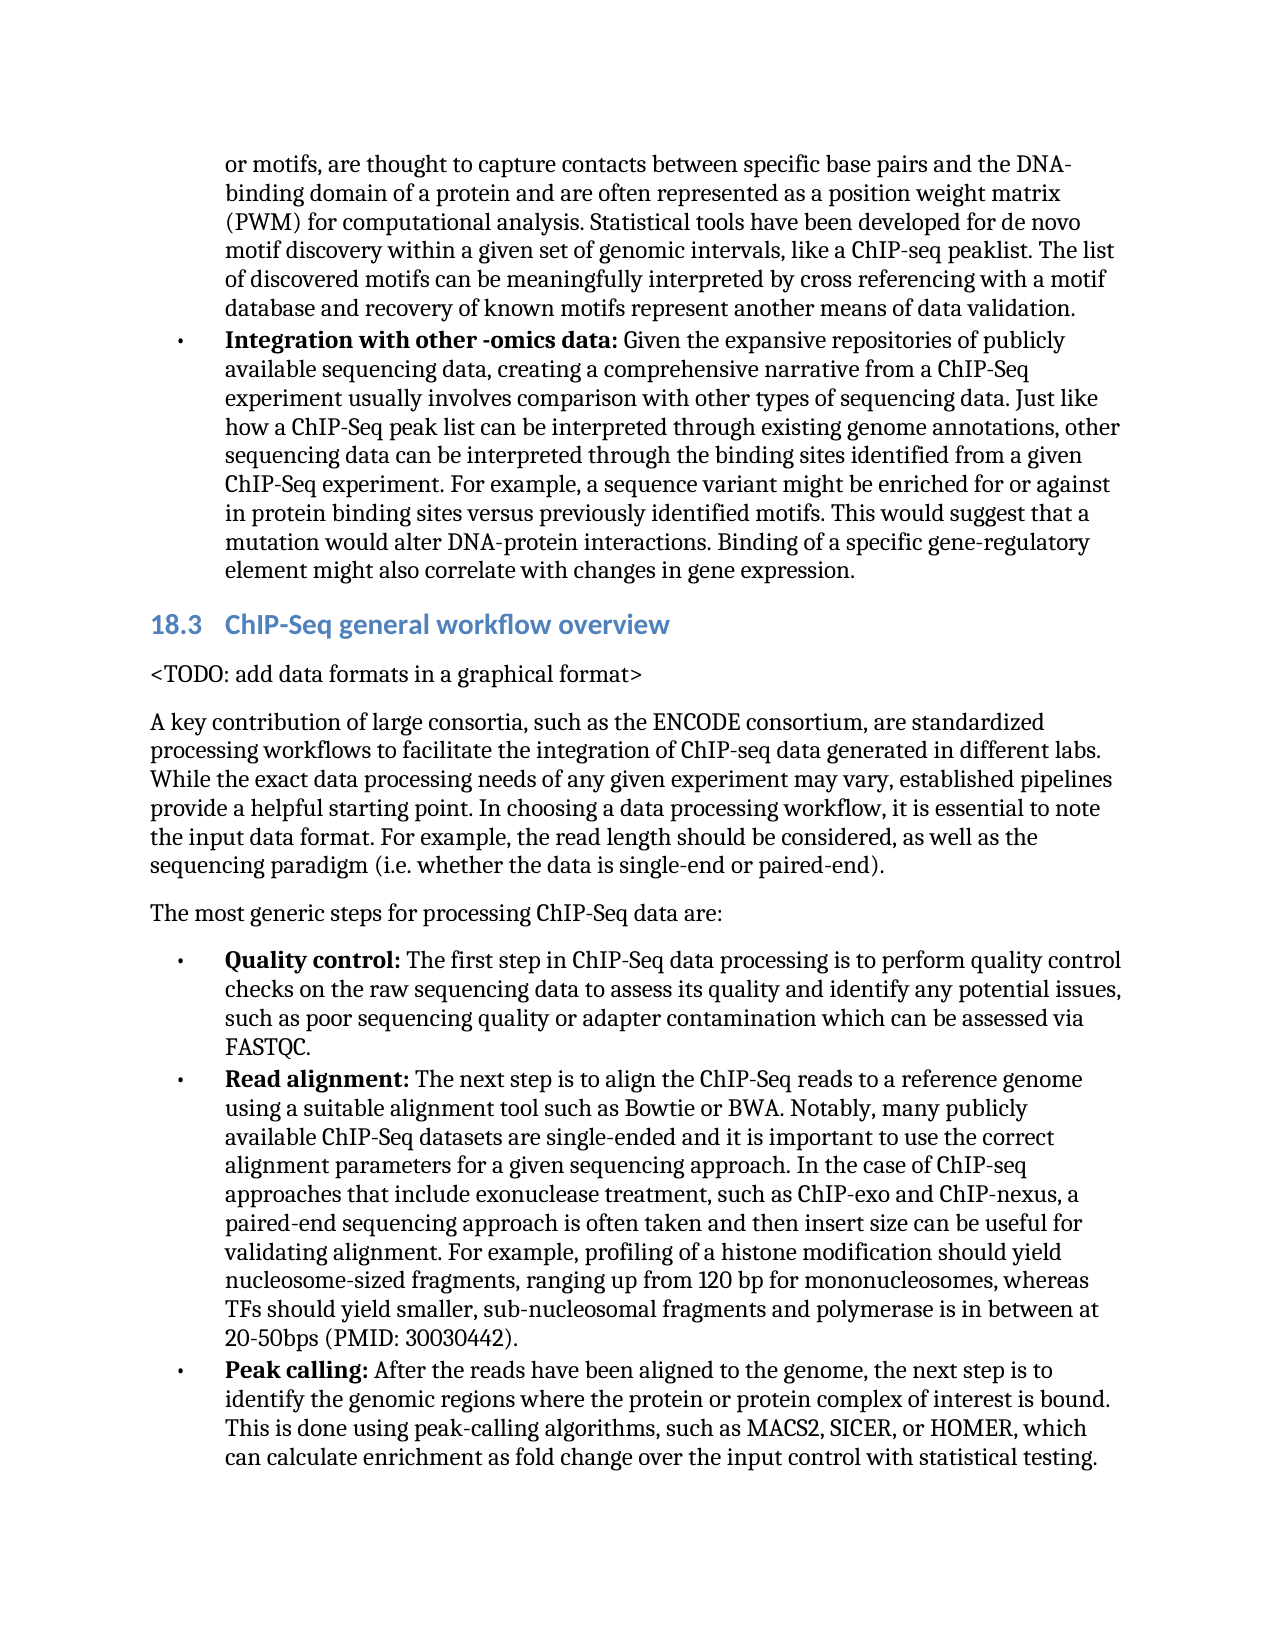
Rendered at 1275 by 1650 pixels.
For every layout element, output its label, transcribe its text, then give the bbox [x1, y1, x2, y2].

text The most generic steps for processing ChIP-Seq data are: [150, 899, 1125, 928]
list Integration with other -omics data: Given the expansive repositories of publicly available sequencing data, creating a comprehensive narrative from a ChIP-Seq experiment usually involves comparison with other types of sequencing data. Just like how a ChIP-Seq peak list can be interpreted through existing genome annotations, other sequencing data can be interpreted through the binding sites identified from a given ChIP-Seq experiment. For example, a sequence variant might be enriched for or against in protein binding sites versus previously identified motifs. This would suggest that a mutation would alter DNA-protein interactions. Binding of a specific gene-regulatory element might also correlate with changes in gene expression. [175, 326, 1125, 585]
text A key contribution of large consortia, such as the ENCODE consortium, are standardized processing workflows to facilitate the integration of ChIP-seq data generated in different labs. While the exact data processing needs of any given experiment may vary, established pipelines provide a helpful starting point. In choosing a data processing workflow, it is essential to note the input data format. For example, the read length should be considered, as well as the sequencing paradigm (i.e. whether the data is single-end or paired-end). [150, 708, 1125, 880]
subtitle 18.3 ChIP-Seq general workflow overview [150, 606, 1125, 641]
list Read alignment: The next step is to align the ChIP-Seq reads to a reference genome using a suitable alignment tool such as Bowtie or BWA. Notably, many publicly available ChIP-Seq datasets are single-ended and it is important to use the correct alignment parameters for a given sequencing approach. In the case of ChIP-seq approaches that include exonuclease treatment, such as ChIP-exo and ChIP-nexus, a paired-end sequencing approach is often taken and then insert size can be useful for validating alignment. For example, profiling of a histone modification should yield nucleosome-sized fragments, ranging up from 120 bp for mononucleosomes, whereas TFs should yield smaller, sub-nucleosomal fragments and polymerase is in between at 20-50bps (PMID: 30030442). [175, 1065, 1125, 1353]
list Peak calling: After the reads have been aligned to the genome, the next step is to identify the genomic regions where the protein or protein complex of interest is bound. This is done using peak-calling algorithms, such as MACS2, SICER, or HOMER, which can calculate enrichment as fold change over the input control with statistical testing. [175, 1356, 1125, 1471]
text <TODO: add data formats in a graphical format> [150, 660, 1125, 689]
list Quality control: The first step in ChIP-Seq data processing is to perform quality control checks on the raw sequencing data to assess its quality and identify any potential issues, such as poor sequencing quality or adapter contamination which can be assessed via FASTQC. [175, 946, 1125, 1061]
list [175, 150, 1125, 322]
